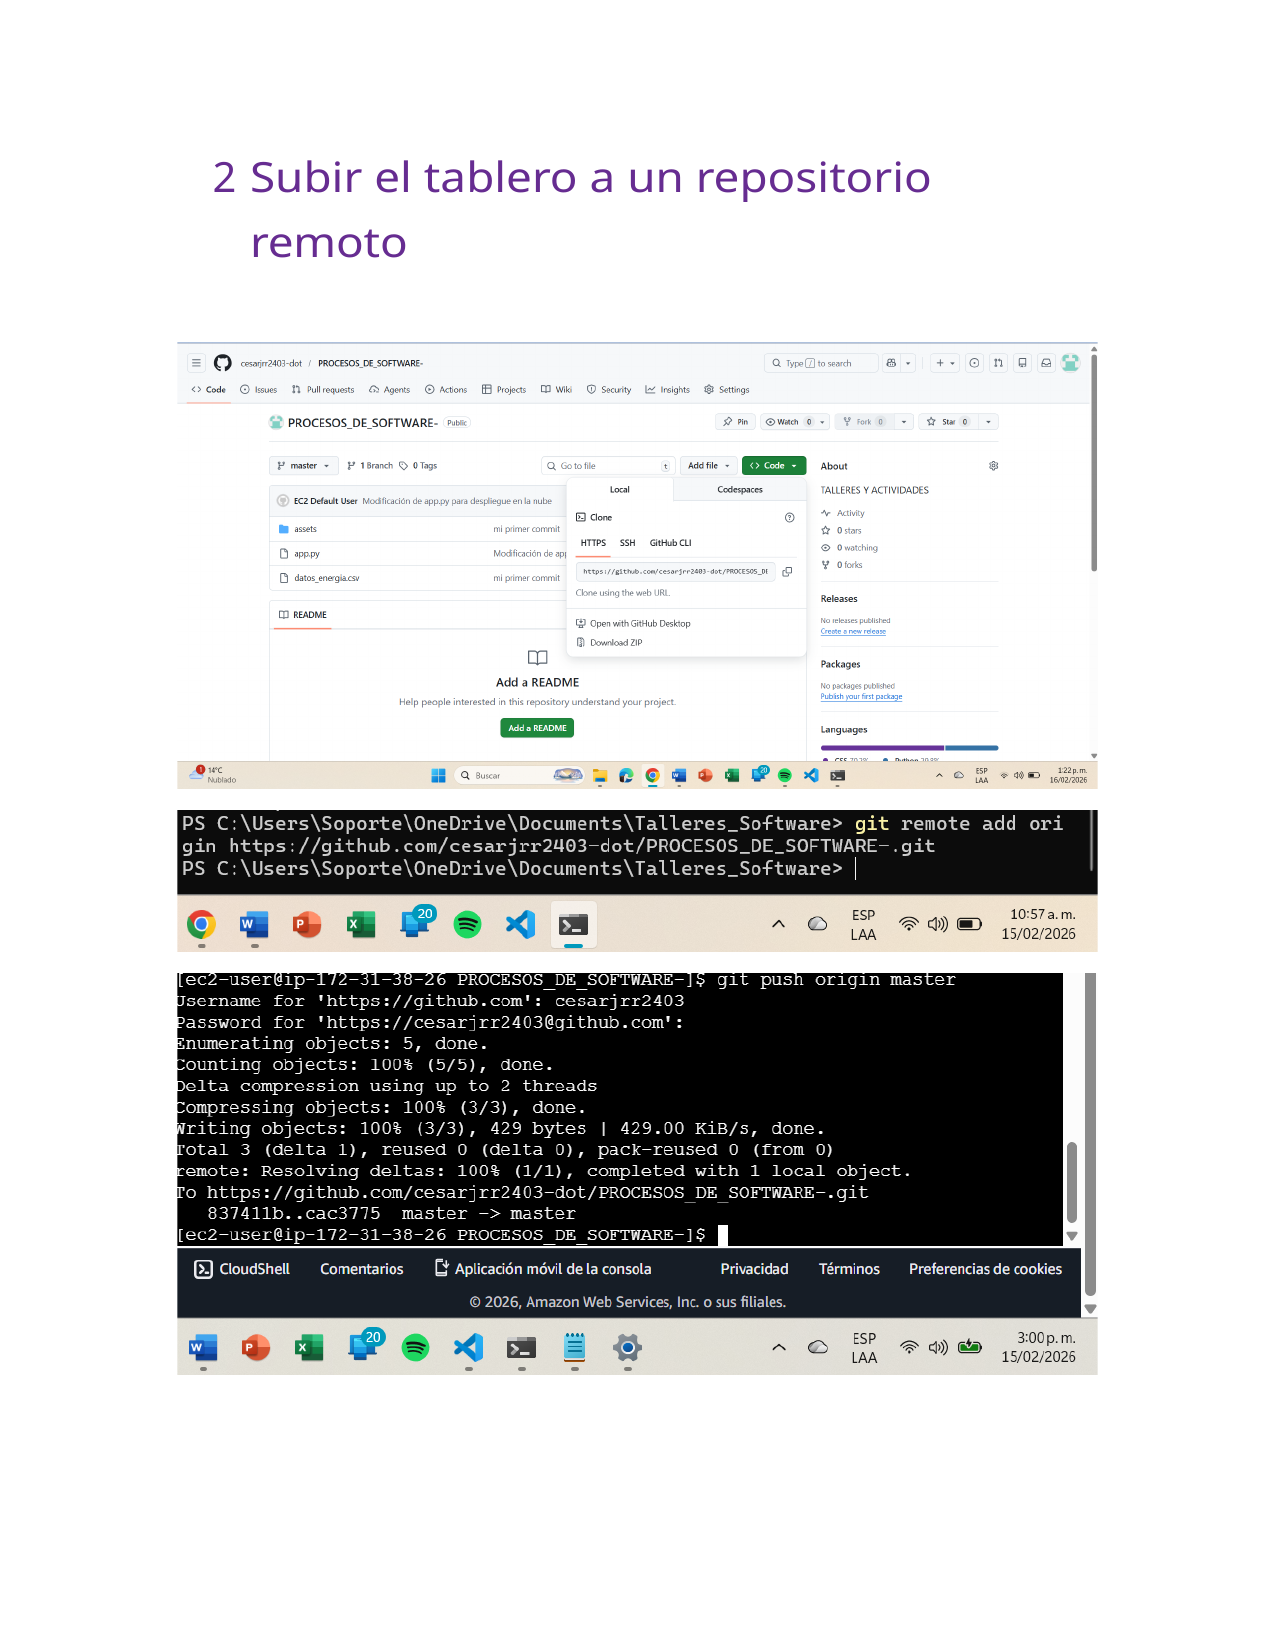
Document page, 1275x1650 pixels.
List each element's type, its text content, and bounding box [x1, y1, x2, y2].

picture [177, 342, 1098, 789]
picture [177, 810, 1098, 952]
picture [177, 973, 1098, 1375]
subtitle Subir el tablero a un repositorio remoto [212, 148, 1098, 269]
